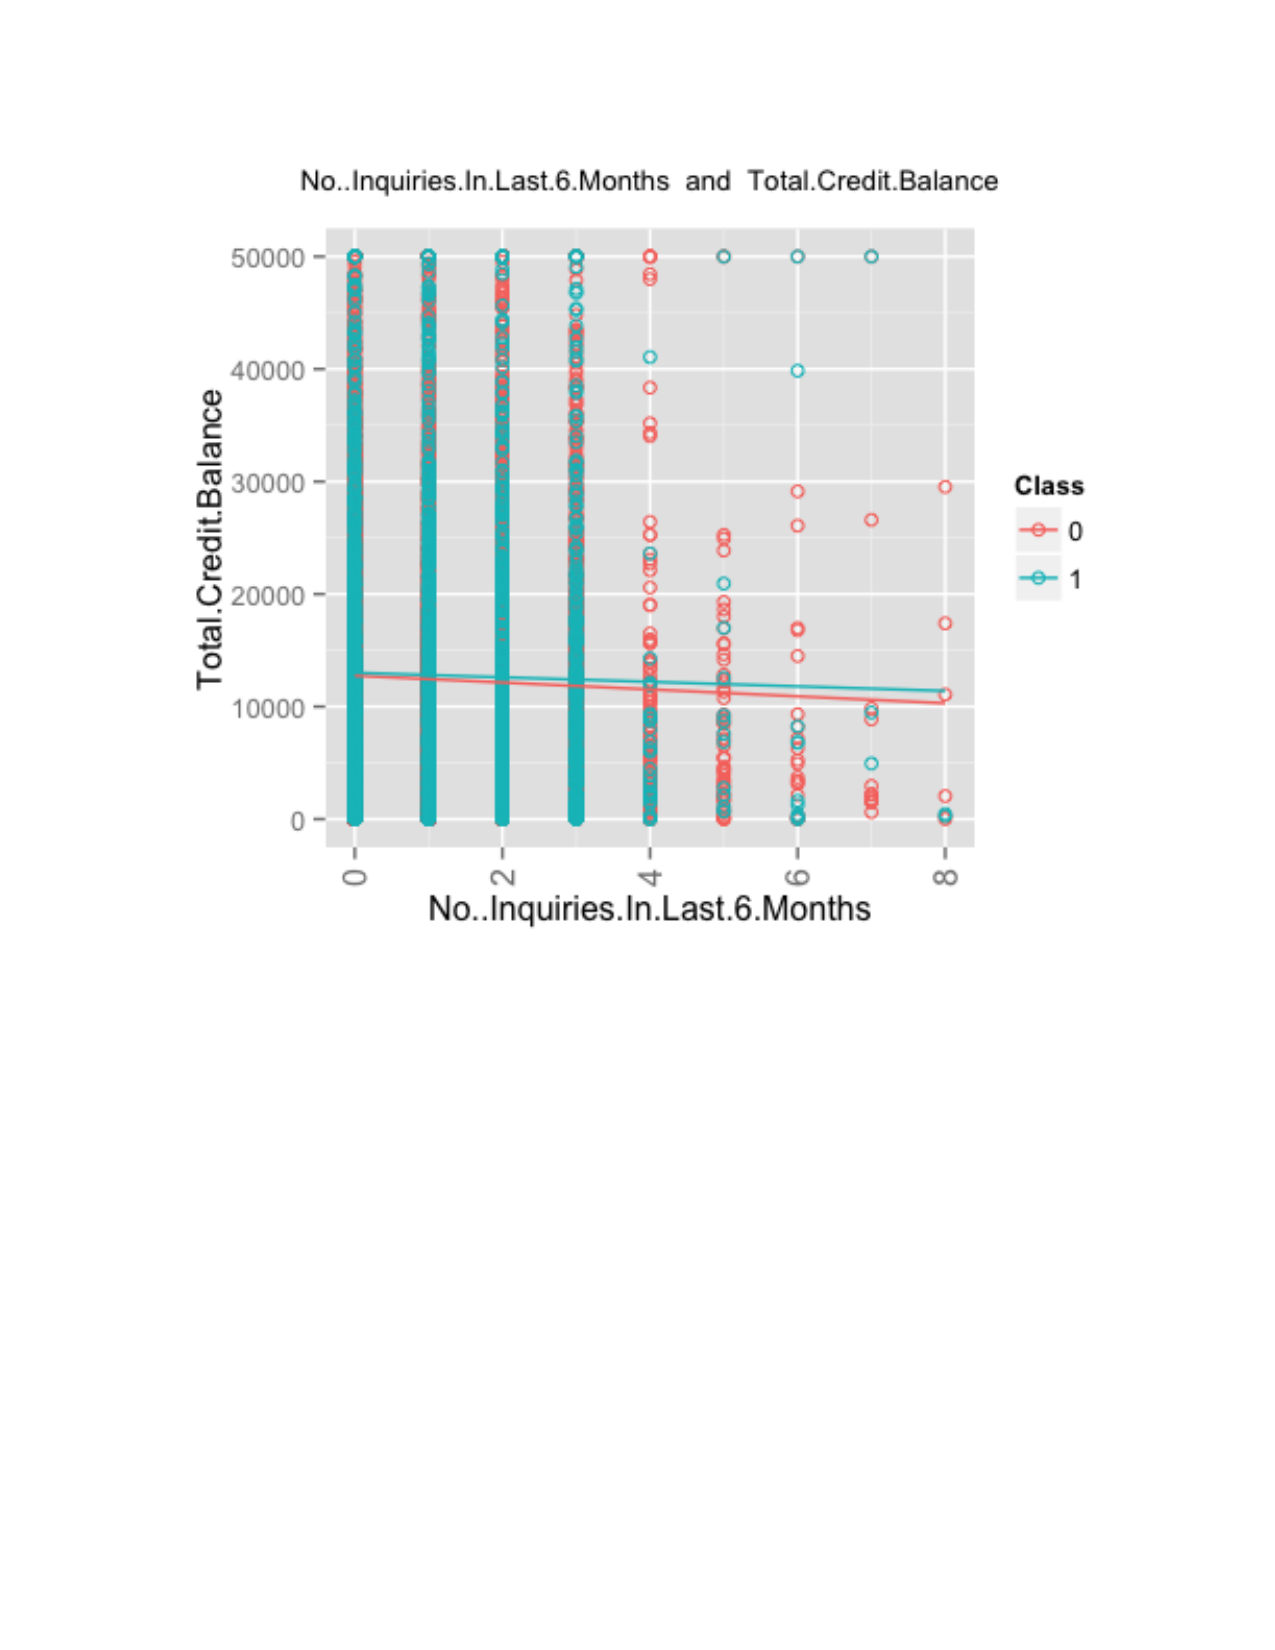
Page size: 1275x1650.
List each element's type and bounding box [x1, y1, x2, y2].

picture [168, 150, 1169, 950]
